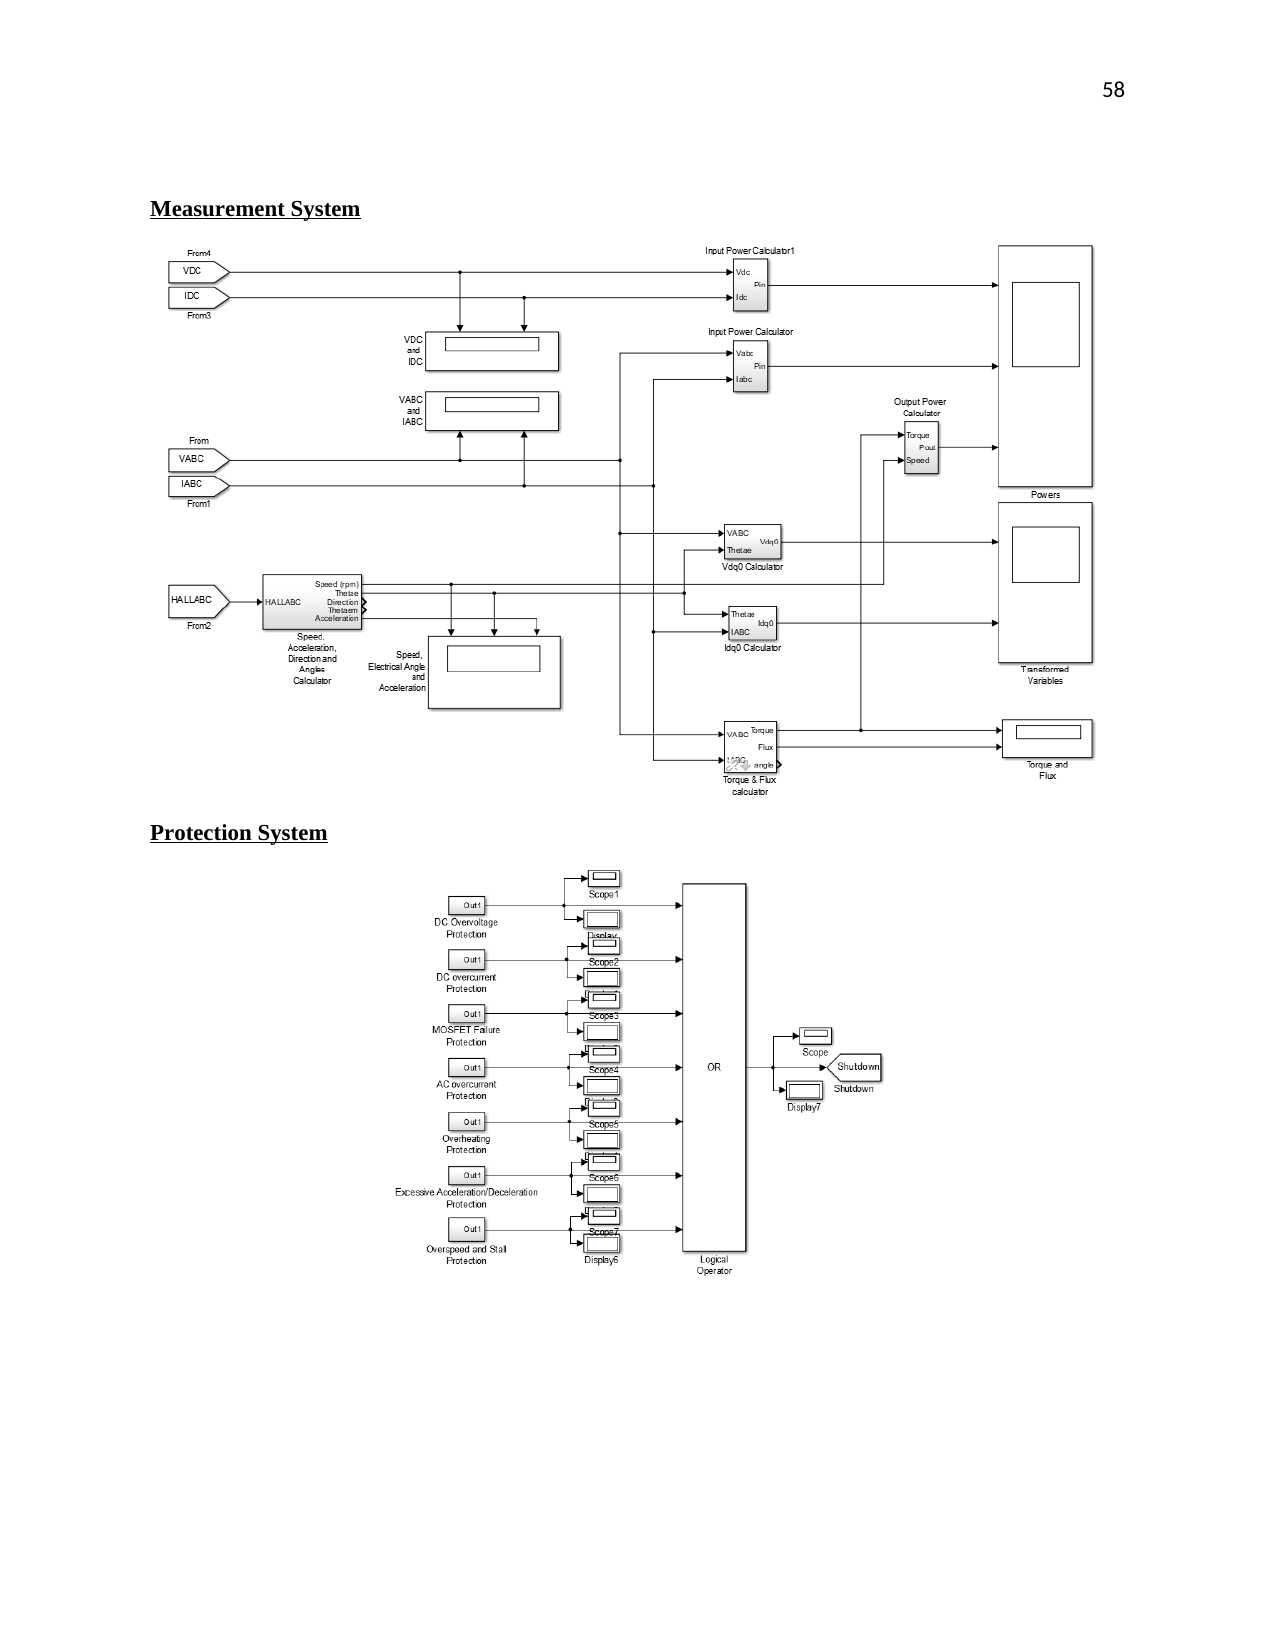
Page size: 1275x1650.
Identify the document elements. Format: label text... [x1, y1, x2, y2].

text Measurement System [150, 195, 1125, 221]
text Protection System [150, 819, 1125, 845]
picture [150, 240, 1110, 801]
picture [248, 864, 1027, 1284]
